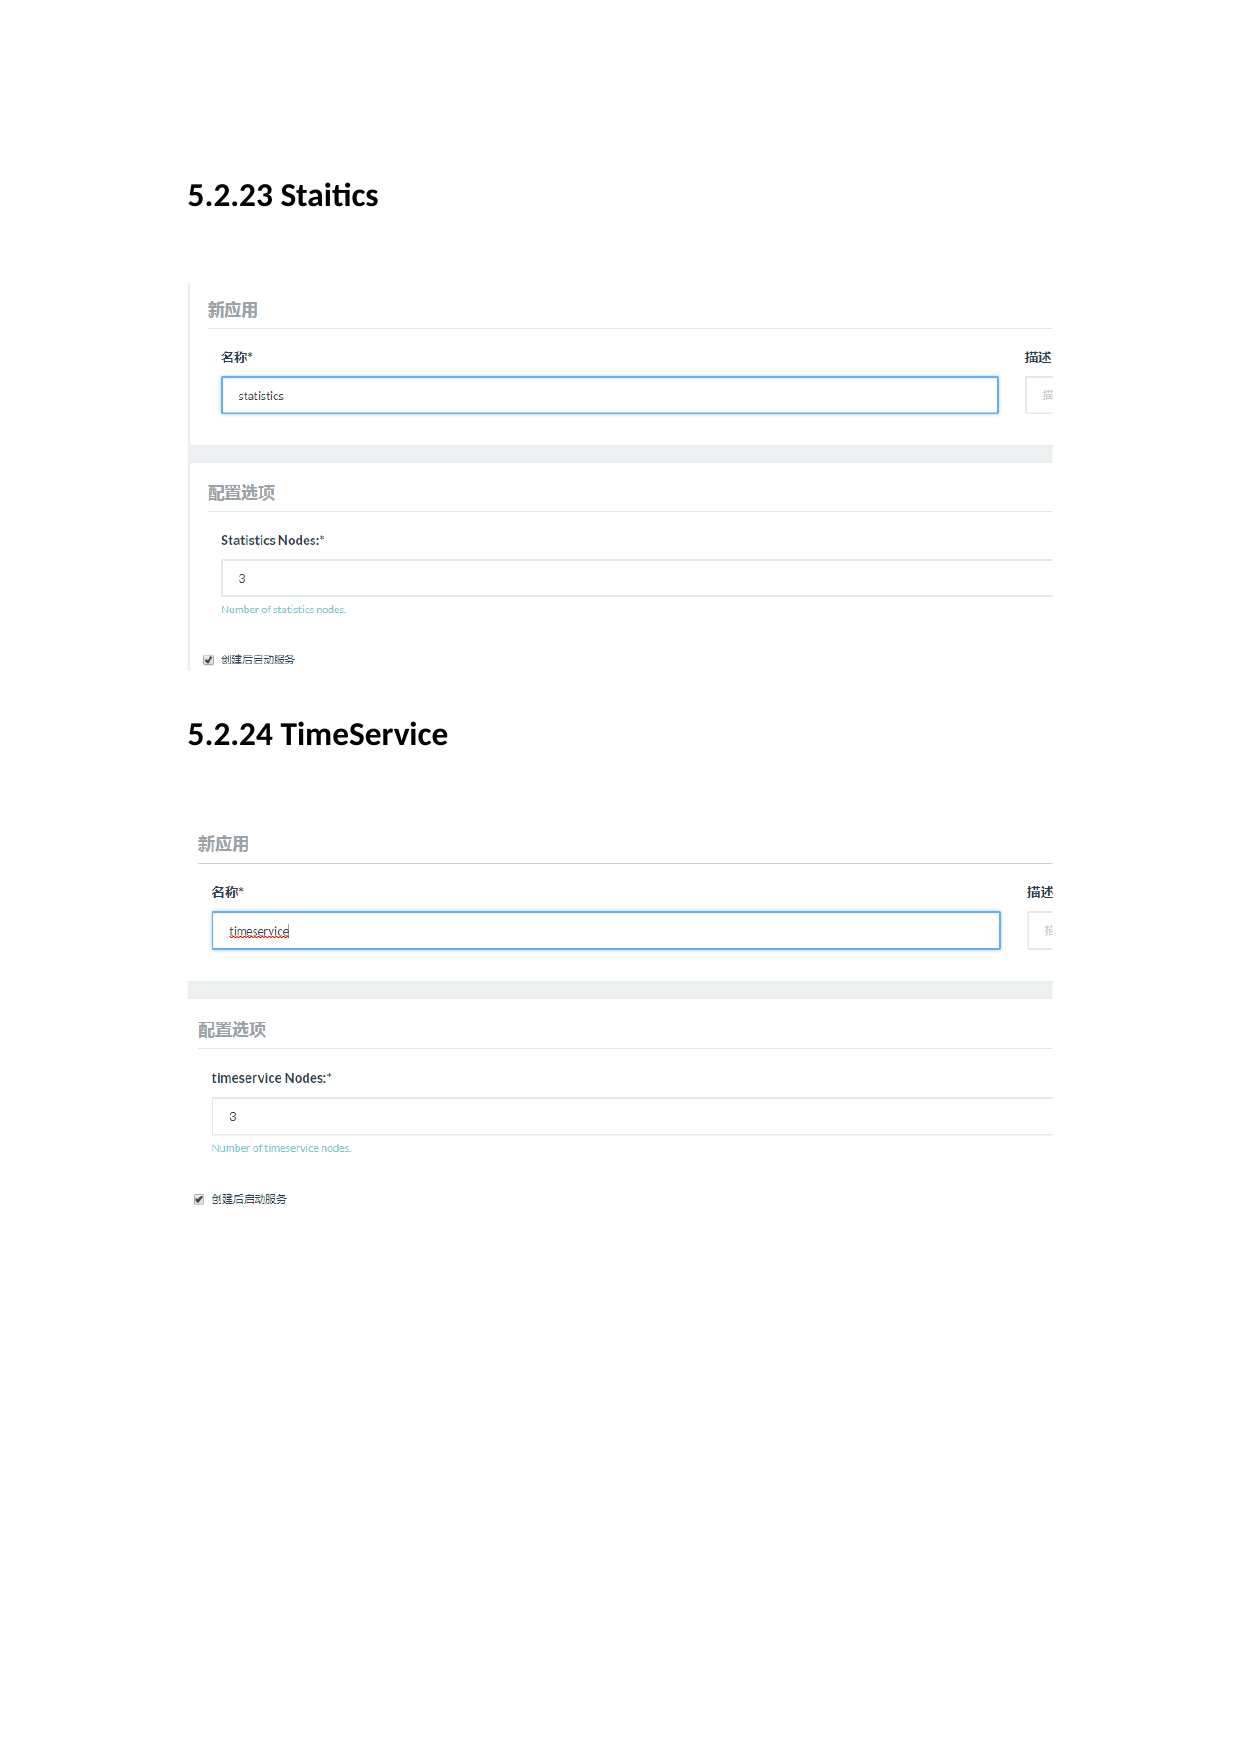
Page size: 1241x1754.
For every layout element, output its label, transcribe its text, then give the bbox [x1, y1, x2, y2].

picture [187, 283, 1053, 671]
subtitle 5.2.23 Staitics [187, 162, 1053, 227]
subtitle 5.2.24 TimeService [187, 701, 1053, 766]
picture [187, 822, 1053, 1205]
